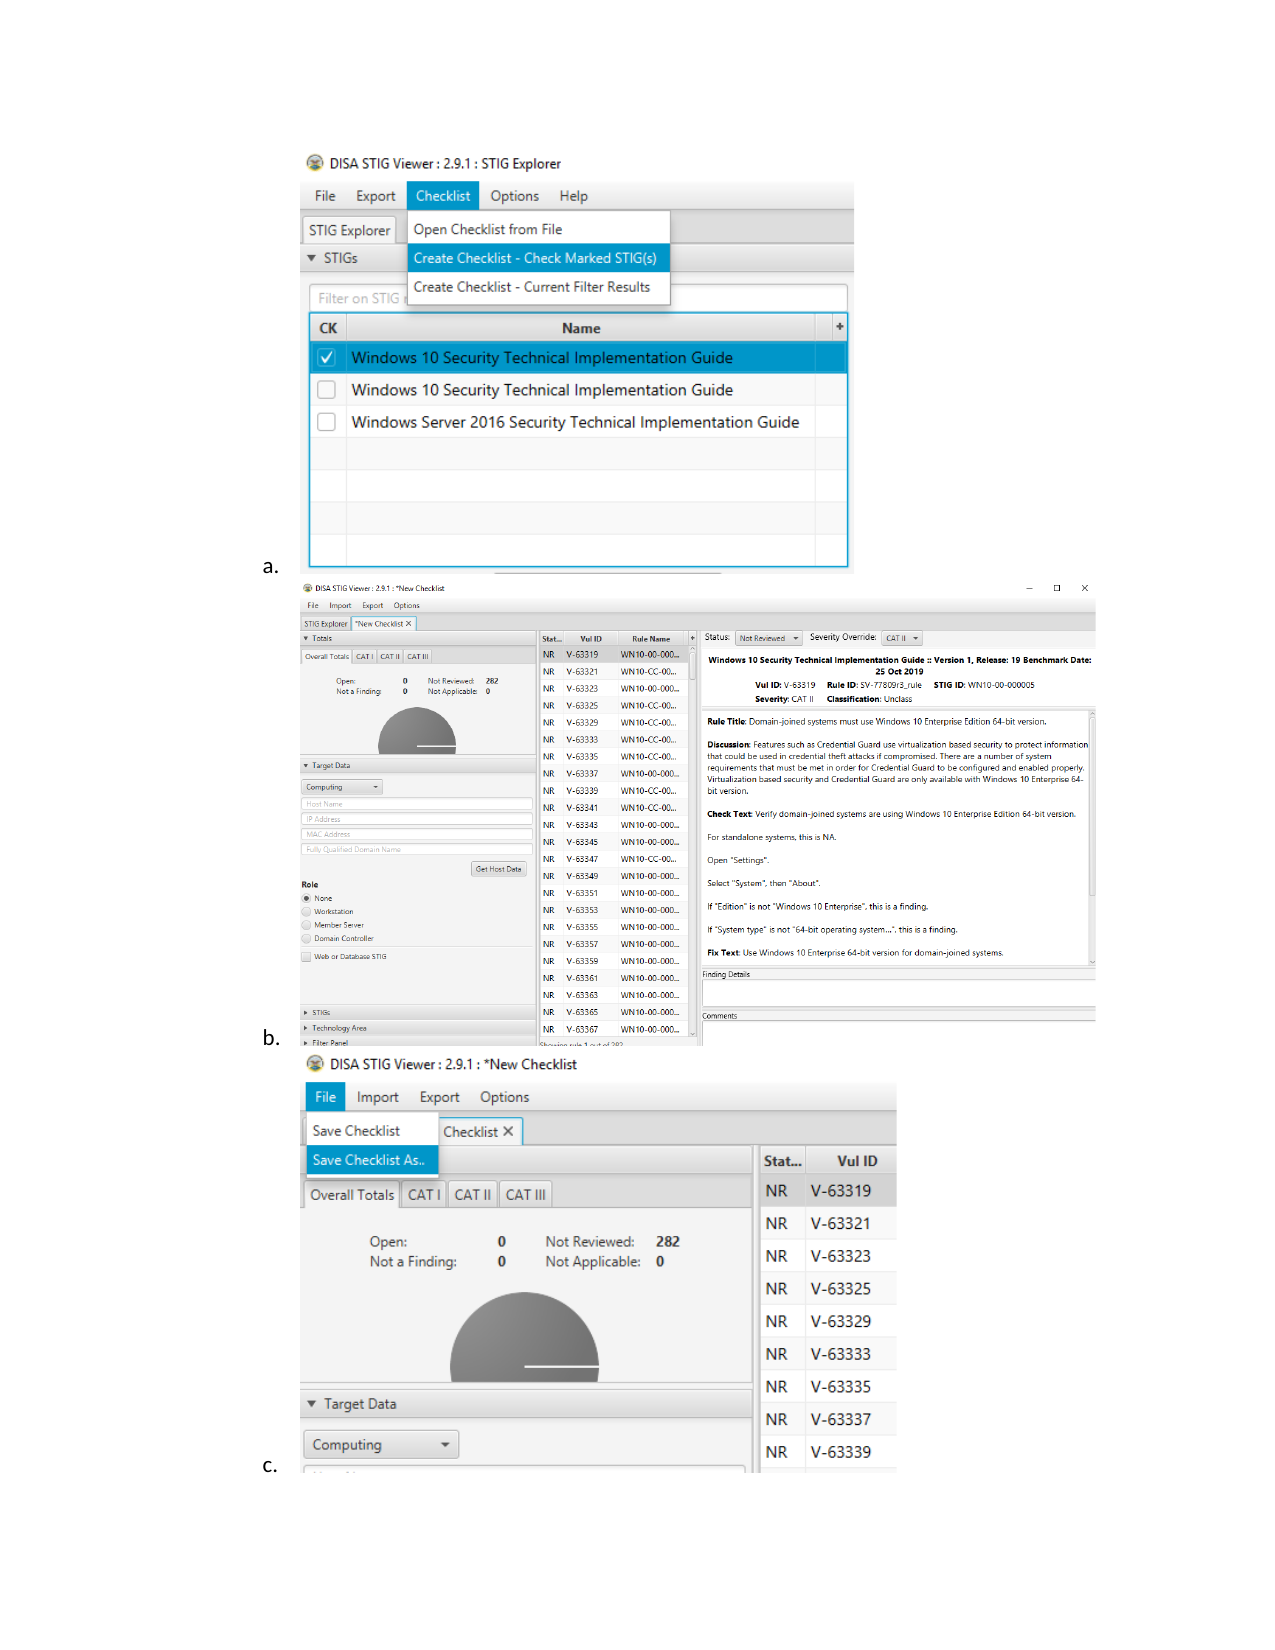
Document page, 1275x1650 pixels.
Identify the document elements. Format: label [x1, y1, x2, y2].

picture [300, 1053, 897, 1473]
picture [300, 150, 855, 574]
picture [300, 581, 1096, 1046]
